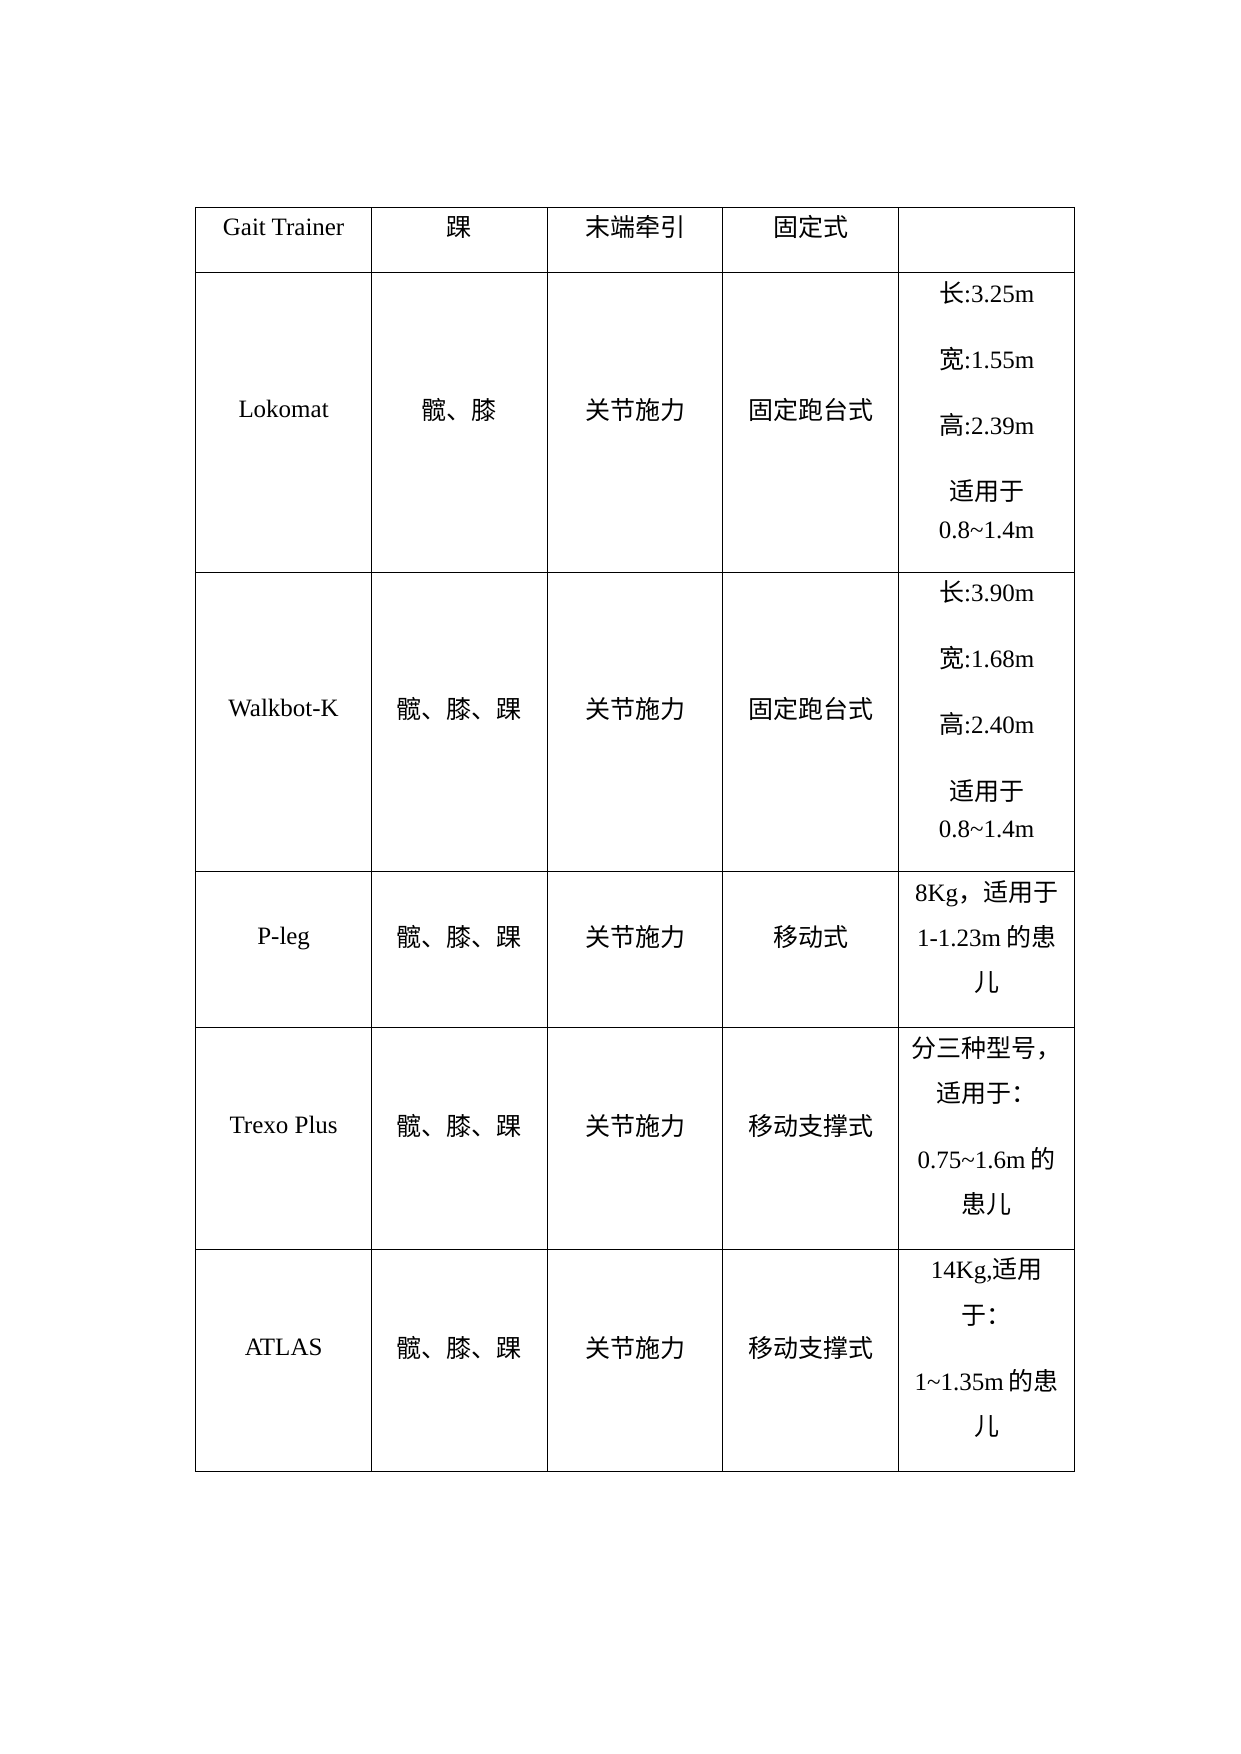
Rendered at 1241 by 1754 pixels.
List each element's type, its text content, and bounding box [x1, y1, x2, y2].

table_cell 移动支撑式 [723, 1250, 898, 1471]
table_cell 髋、膝、踝 [372, 872, 547, 1027]
table_cell Walkbot-K [196, 573, 371, 871]
table_cell 关节施力 [548, 273, 722, 572]
table_cell [899, 208, 1074, 272]
table_cell Gait Trainer [196, 208, 371, 272]
table_cell 固定跑台式 [723, 273, 898, 572]
table_cell 长:3.90m 宽:1.68m 高:2.40m 适用于0.8~1.4m [899, 573, 1074, 871]
table_cell 髋、膝、踝 [372, 1250, 547, 1471]
table_cell 末端牵引 [548, 208, 722, 272]
table_cell 髋、膝、踝 [372, 573, 547, 871]
table_cell 移动支撑式 [723, 1028, 898, 1249]
table_cell Trexo Plus [196, 1028, 371, 1249]
table_cell 关节施力 [548, 1250, 722, 1471]
table_cell 固定式 [723, 208, 898, 272]
table_cell 分三种型号，适用于： 0.75~1.6m的患儿 [899, 1028, 1074, 1249]
table_cell ATLAS [196, 1250, 371, 1471]
table_cell 关节施力 [548, 573, 722, 871]
table_cell 关节施力 [548, 872, 722, 1027]
table_cell 踝 [372, 208, 547, 272]
table_cell 14Kg,适用于： 1~1.35m的患儿 [899, 1250, 1074, 1471]
table_cell 移动式 [723, 872, 898, 1027]
table_cell 关节施力 [548, 1028, 722, 1249]
table_cell P-leg [196, 872, 371, 1027]
table_cell 长:3.25m 宽:1.55m 高:2.39m 适用于0.8~1.4m [899, 273, 1074, 572]
table_cell 8Kg，适用于1-1.23m的患儿 [899, 872, 1074, 1027]
table_cell 固定跑台式 [723, 573, 898, 871]
table_cell 髋、膝 [372, 273, 547, 572]
table_cell Lokomat [196, 273, 371, 572]
table_cell 髋、膝、踝 [372, 1028, 547, 1249]
